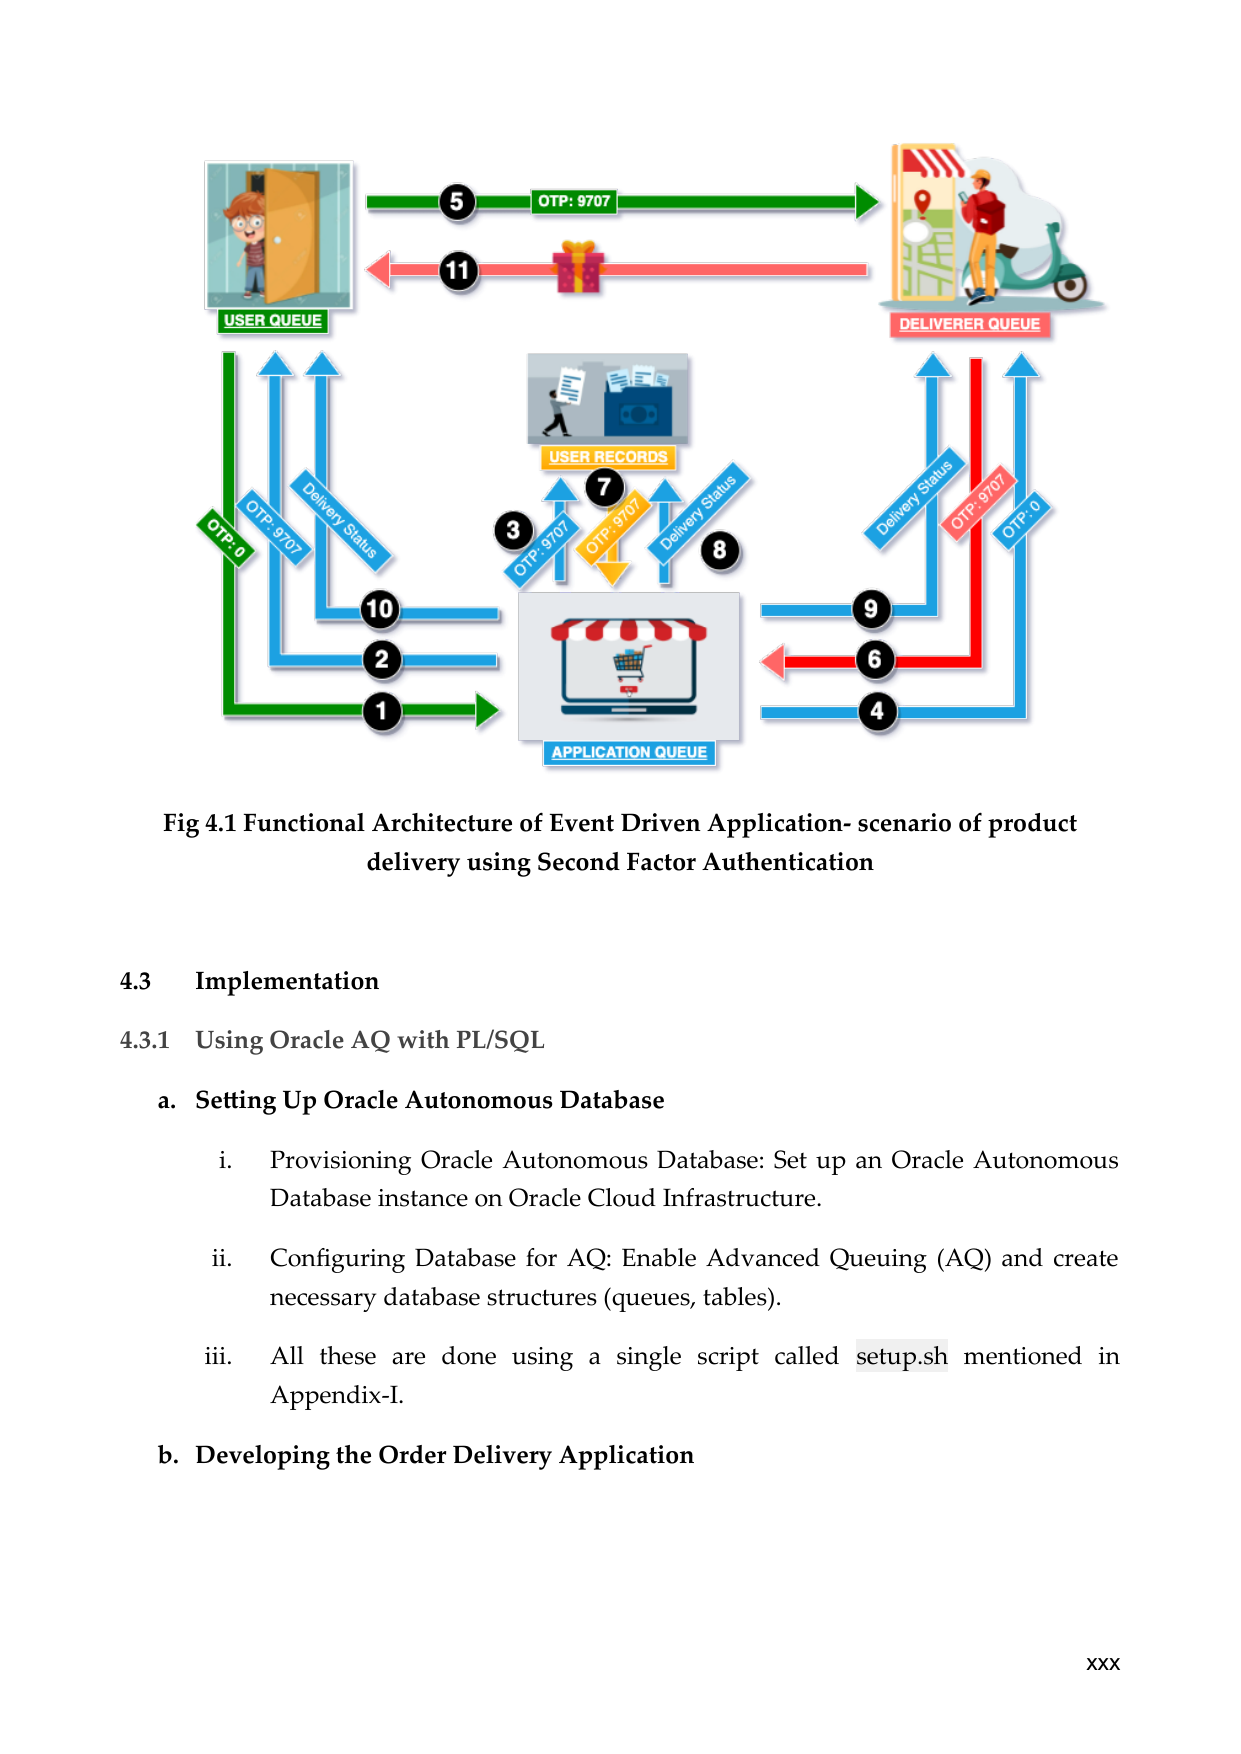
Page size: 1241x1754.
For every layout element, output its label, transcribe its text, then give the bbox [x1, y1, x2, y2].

list Developing the Order Delivery Application [157, 1437, 1120, 1471]
subtitle 4.3 Implementation [120, 963, 1120, 997]
list Setting Up Oracle Autonomous Database [157, 1082, 1120, 1116]
list Provisioning Oracle Autonomous Database: Set up an Oracle Autonomous Database instance on Oracle Cloud Infrastructure. [232, 1142, 1120, 1214]
picture [195, 120, 1170, 781]
list Configuring Database for AQ: Enable Advanced Queuing (AQ) and create necessary database structures (queues, tables). [232, 1240, 1120, 1313]
text Fig 4.1 Functional Architecture of Event Driven Application- scenario of product delivery using Second Factor Authentication [120, 805, 1120, 878]
subtitle 4.3.1 Using Oracle AQ with PL/SQL [120, 1023, 1120, 1056]
list All these are done using a single script called setup.sh mentioned in Appendix-I. [232, 1338, 1120, 1411]
